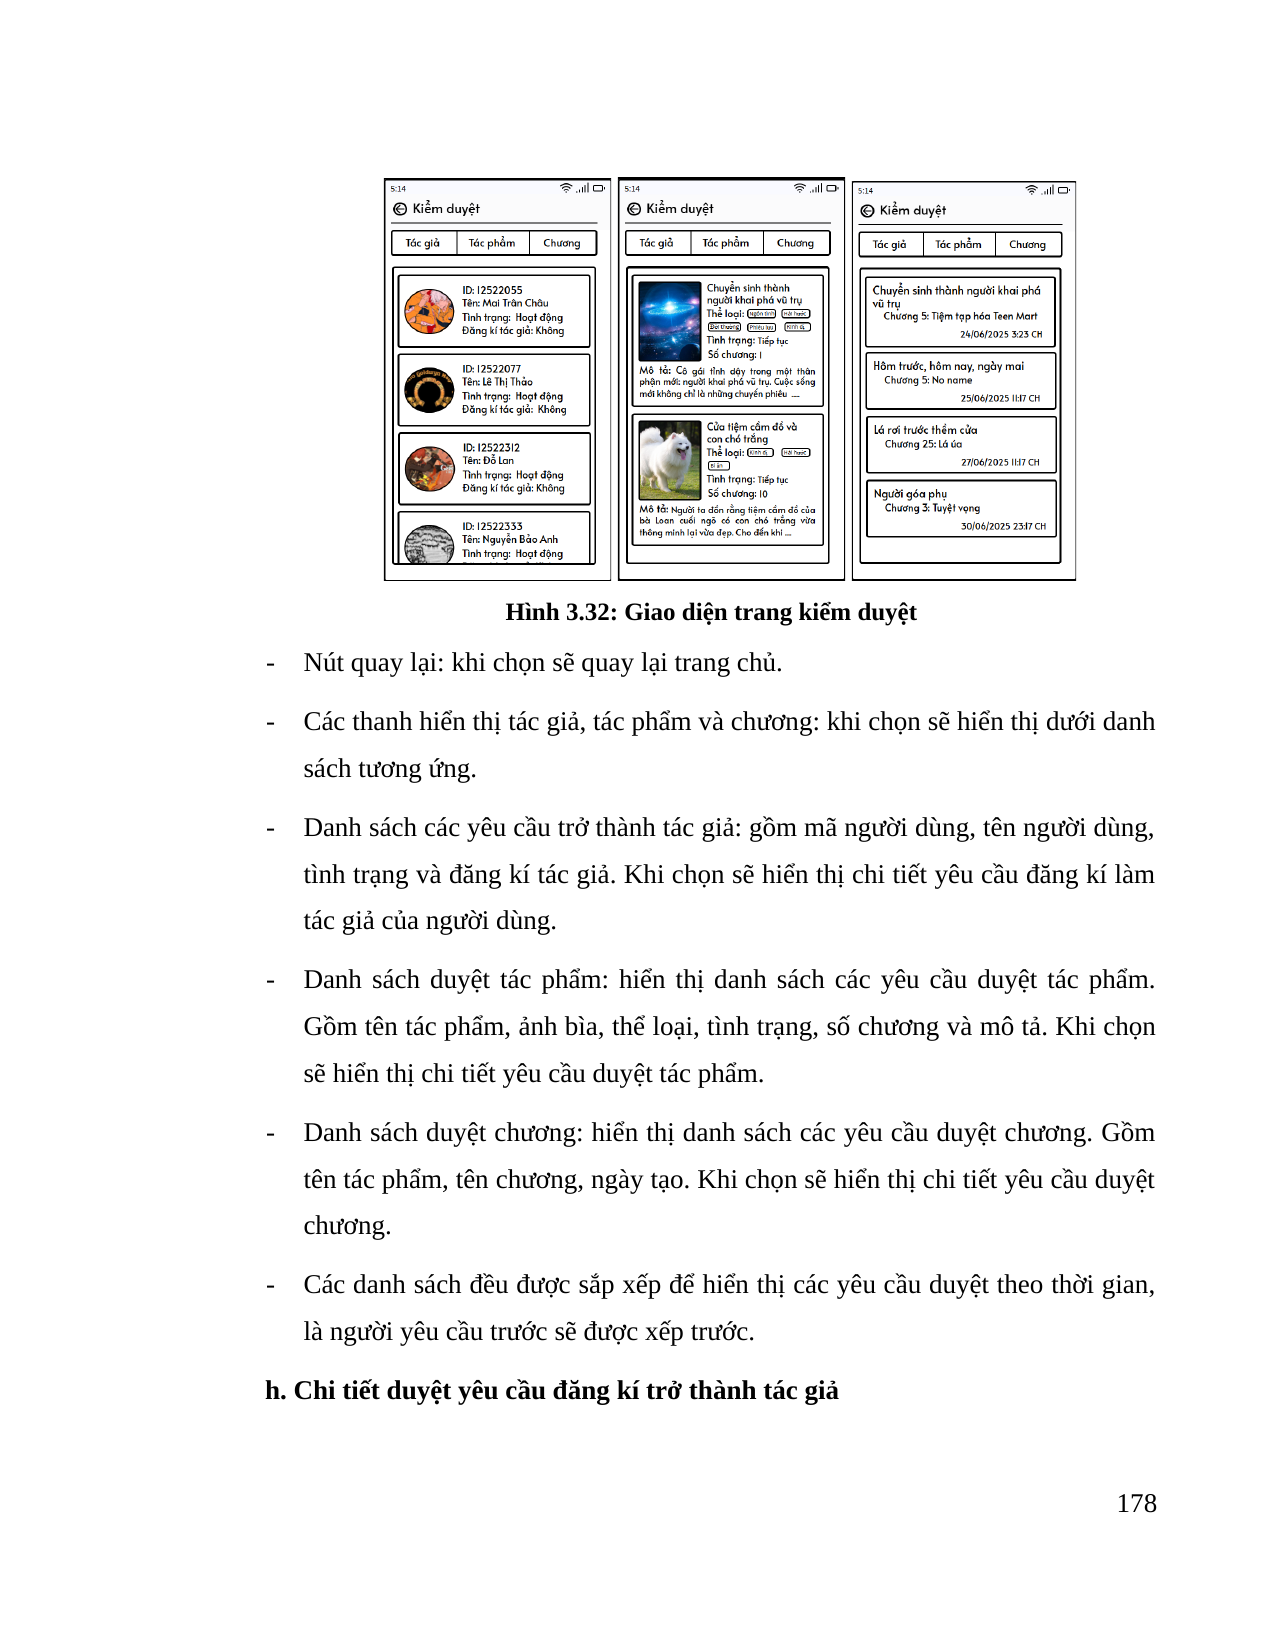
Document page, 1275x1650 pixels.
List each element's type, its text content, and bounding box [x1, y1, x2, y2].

picture [383, 178, 612, 581]
picture [617, 177, 846, 581]
list Các danh sách đều được sắp xếp để hiển thị các yêu cầu duyệt theo thời gian, là người yêu cầu trước sẽ được xếp trước. [266, 1269, 1157, 1346]
list Danh sách duyệt chương: hiển thị danh sách các yêu cầu duyệt chương. Gồm tên tác phẩm, tên chương, ngày tạo. Khi chọn sẽ hiển thị chi tiết yêu cầu duyệt chương. [266, 1116, 1157, 1241]
picture [851, 181, 1077, 581]
list Các thanh hiển thị tác giả, tác phẩm và chương: khi chọn sẽ hiển thị dưới danh sách tương ứng. [266, 705, 1157, 783]
list Danh sách duyệt tác phẩm: hiển thị danh sách các yêu cầu duyệt tác phẩm. Gồm tên tác phẩm, ảnh bìa, thể loại, tình trạng, số chương và mô tả. Khi chọn sẽ hiển thị chi tiết yêu cầu duyệt tác phẩm. [266, 964, 1157, 1088]
list Nút quay lại: khi chọn sẽ quay lại trang chủ. [266, 646, 1157, 677]
list Danh sách các yêu cầu trở thành tác giả: gồm mã người dùng, tên người dùng, tình trạng và đăng kí tác giả. Khi chọn sẽ hiển thị chi tiết yêu cầu đăng kí làm tác giả của người dùng. [266, 811, 1157, 936]
list Chi tiết duyệt yêu cầu đăng kí trở thành tác giả [265, 1374, 1157, 1406]
